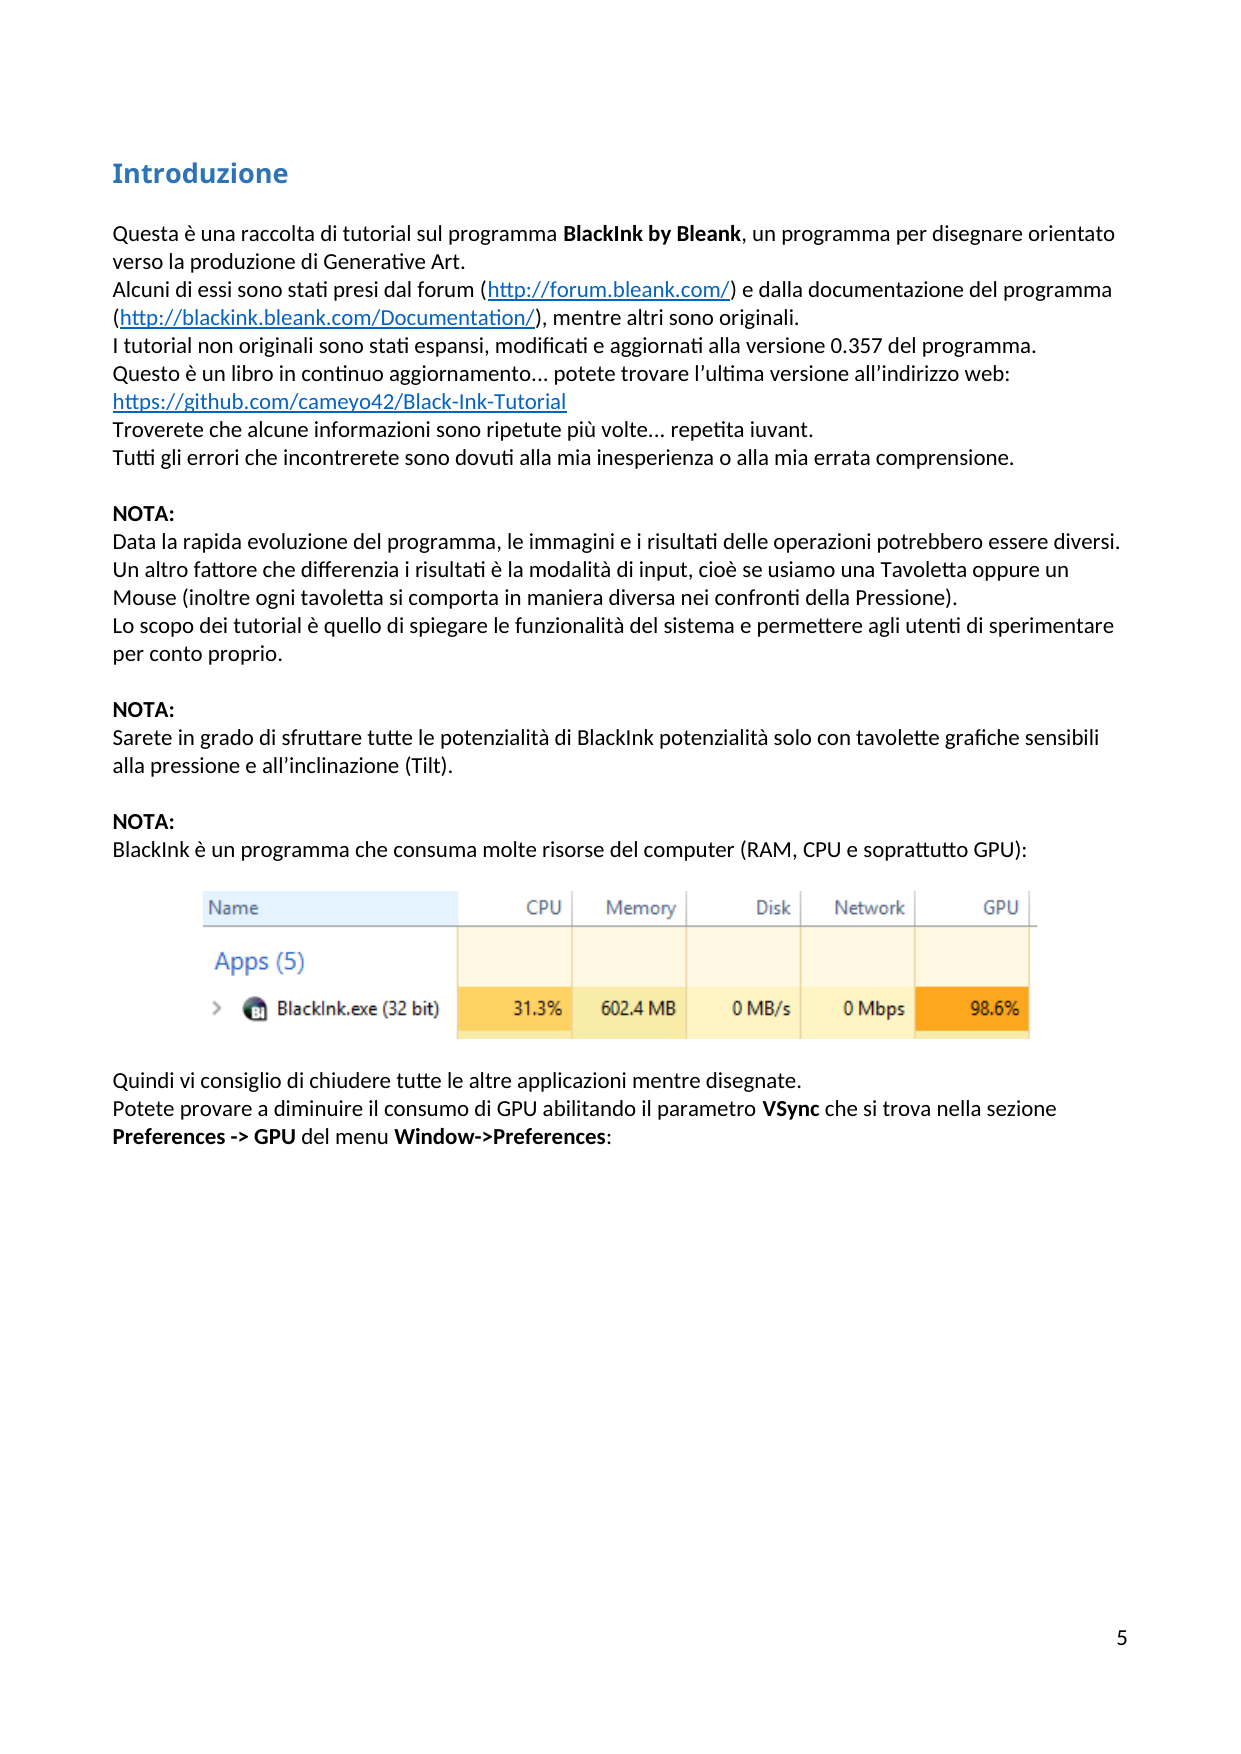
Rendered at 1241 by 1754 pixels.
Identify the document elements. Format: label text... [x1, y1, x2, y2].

text Quindi vi consiglio di chiudere tutte le altre applicazioni mentre disegnate. [112, 1066, 1128, 1094]
text BlackInk è un programma che consuma molte risorse del computer (RAM, CPU e soprattutto GPU): [112, 836, 1128, 863]
text NOTA: [112, 807, 1128, 836]
text Questa è una raccolta di tutorial sul programma BlackInk by Bleank, un programma per disegnare orientato verso la produzione di Generative Art. [112, 219, 1128, 275]
text Troverete che alcune informazioni sono ripetute più volte... repetita iuvant. [112, 415, 1128, 443]
text Sarete in grado di sfruttare tutte le potenzialità di BlackInk potenzialità solo con tavolette grafiche sensibili alla pressione e all’inclinazione (Tilt). [112, 723, 1128, 779]
text Lo scopo dei tutorial è quello di spiegare le funzionalità del sistema e permettere agli utenti di sperimentare per conto proprio. [112, 611, 1128, 667]
text NOTA: [112, 695, 1128, 723]
text Un altro fattore che differenzia i risultati è la modalità di input, cioè se usiamo una Tavoletta oppure un Mouse (inoltre ogni tavoletta si comporta in maniera diversa nei confronti della Pressione). [112, 555, 1128, 611]
text Alcuni di essi sono stati presi dal forum (http://forum.bleank.com/) e dalla documentazione del programma (http://blackink.bleank.com/Documentation/), mentre altri sono originali. [112, 275, 1128, 331]
subtitle Introduzione [112, 154, 1128, 191]
text Questo è un libro in continuo aggiornamento... potete trovare l’ultima versione all’indirizzo web: https://github.com/cameyo42/Black-Ink-Tutorial [112, 359, 1128, 415]
text Tutti gli errori che incontrerete sono dovuti alla mia inesperienza o alla mia errata comprensione. [112, 443, 1128, 471]
text I tutorial non originali sono stati espansi, modificati e aggiornati alla versione 0.357 del programma. [112, 331, 1128, 359]
picture [202, 891, 1038, 1039]
text NOTA: [112, 499, 1128, 527]
text Data la rapida evoluzione del programma, le immagini e i risultati delle operazioni potrebbero essere diversi. [112, 527, 1128, 555]
text Potete provare a diminuire il consumo di GPU abilitando il parametro VSync che si trova nella sezione Preferences -> GPU del menu Window->Preferences: [112, 1094, 1128, 1151]
